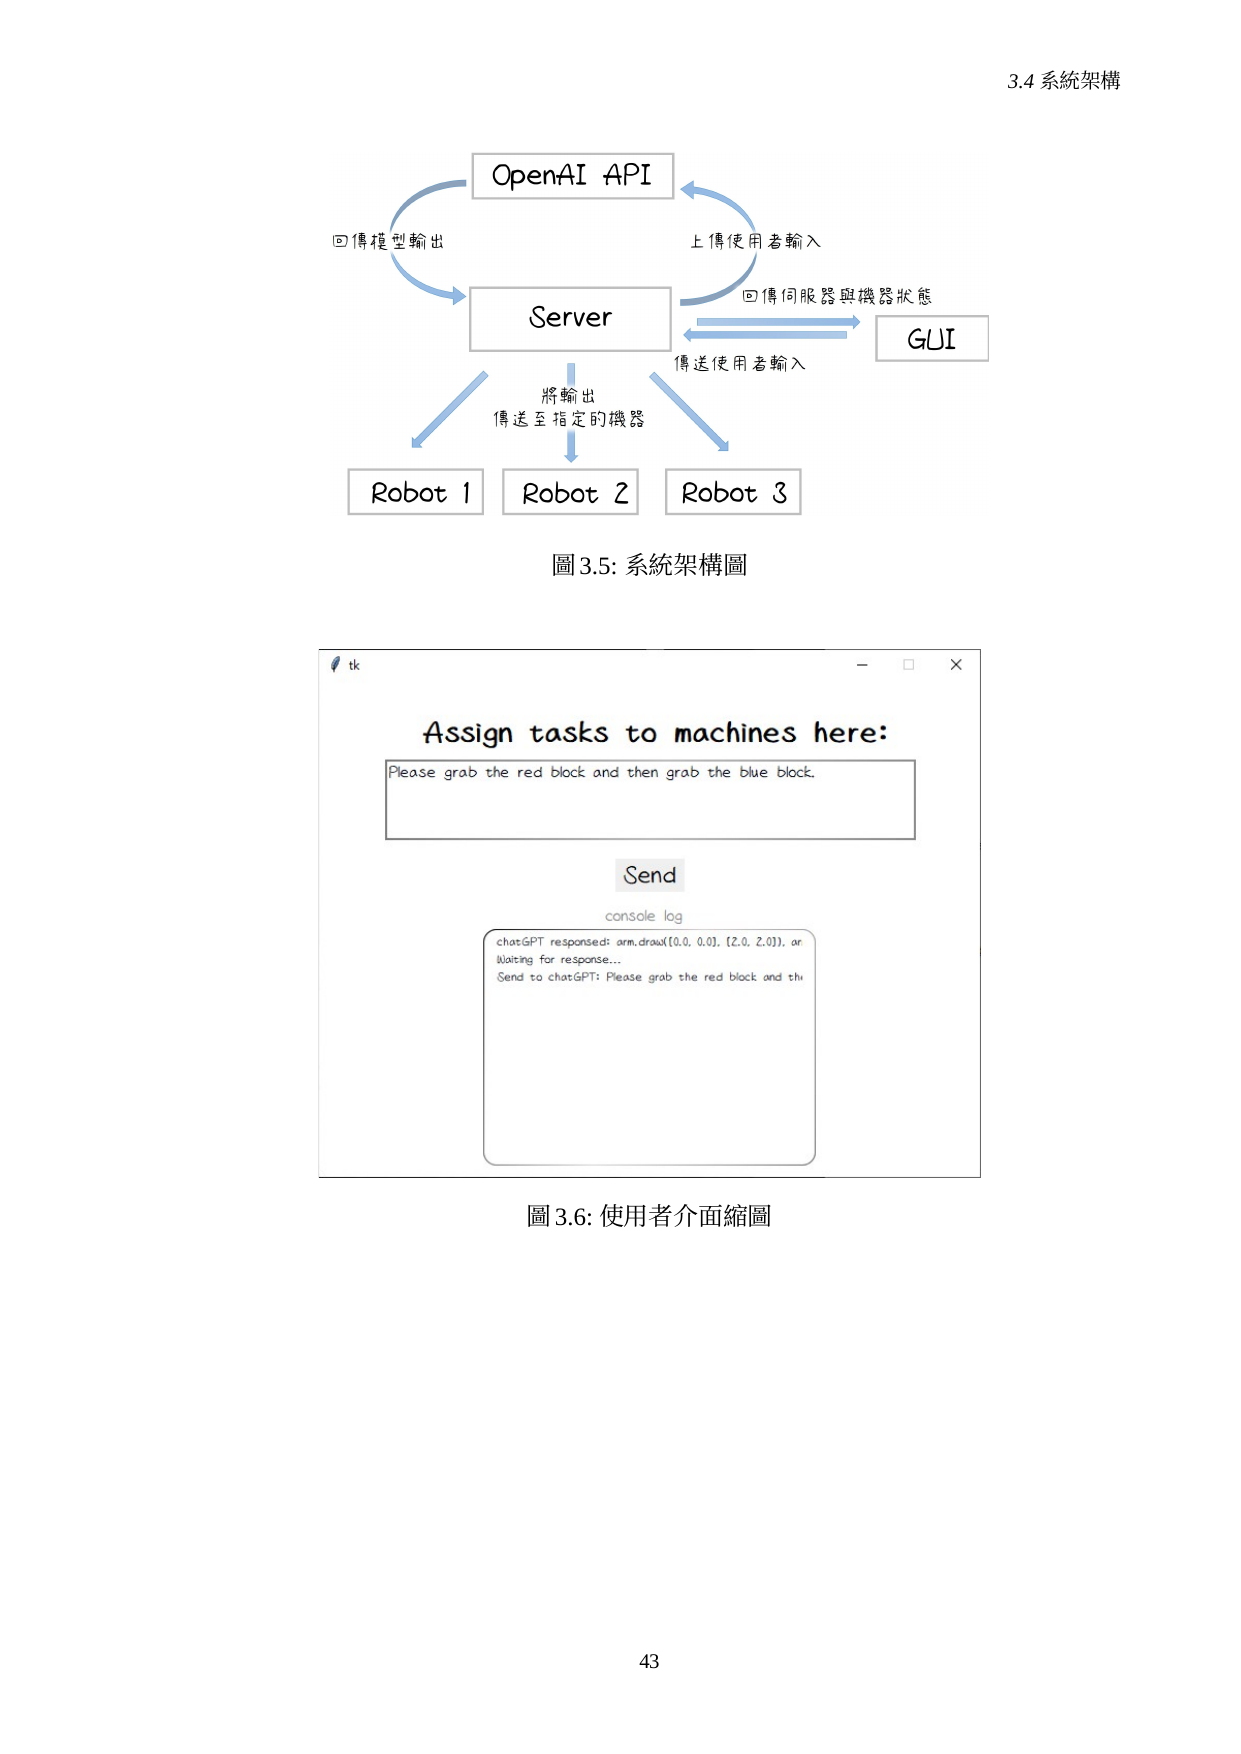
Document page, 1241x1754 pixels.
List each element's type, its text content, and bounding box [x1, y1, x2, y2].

text 圖 3.6: 使用者介面縮圖 [101, 668, 1198, 1233]
picture [330, 151, 989, 516]
picture [318, 649, 981, 668]
text 圖 3.5: 系統架構圖 [101, 546, 1198, 582]
